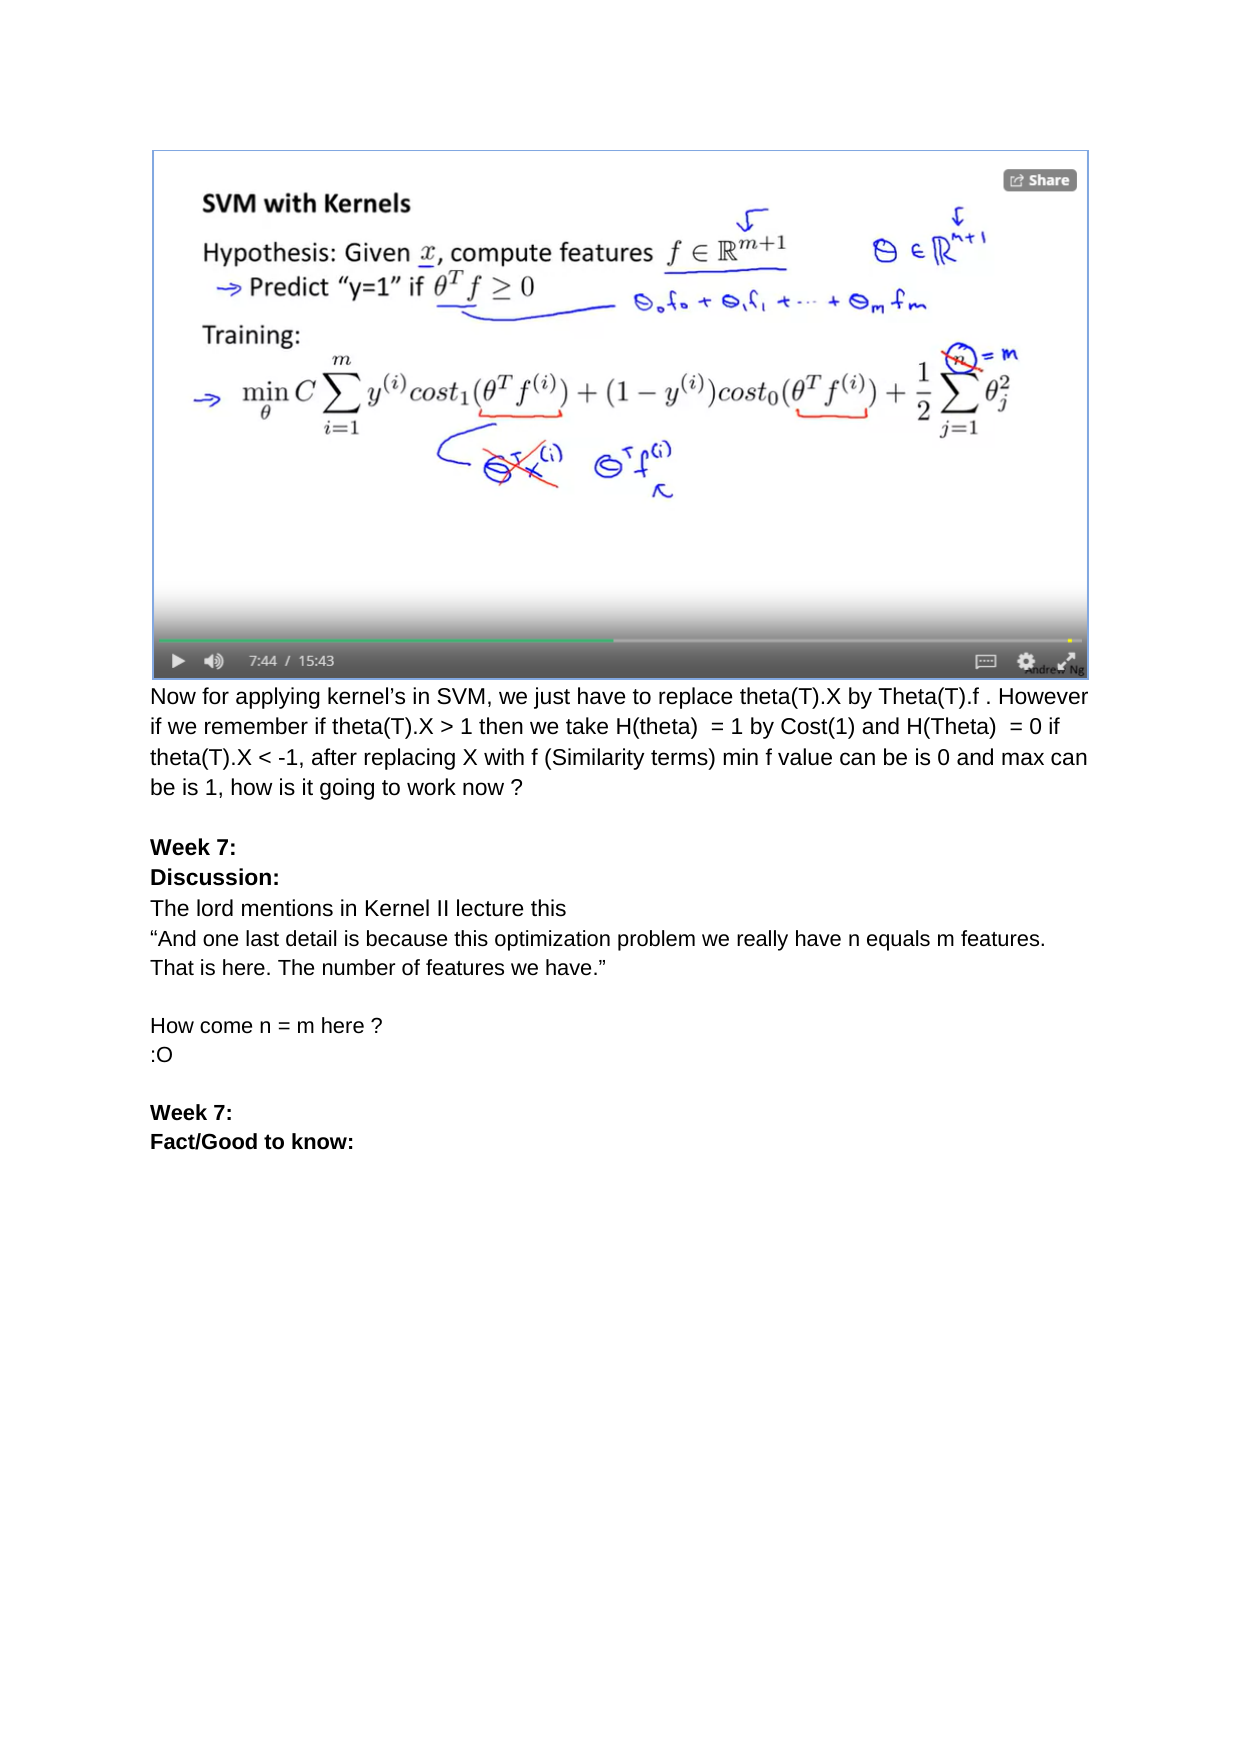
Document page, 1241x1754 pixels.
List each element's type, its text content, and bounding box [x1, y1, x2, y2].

text “And one last detail is because this optimization problem we really have n equals m features. That is here. The number of features we have.” [150, 925, 1090, 980]
text Discussion: [150, 864, 1090, 891]
text Now for applying kernel’s in SVM, we just have to replace theta(T).X by Theta(T).f . However if we remember if theta(T).X > 1 then we take H(theta) = 1 by Cost(1) and H(Theta) = 0 if theta(T).X < -1, after replacing X with f (Similarity terms) min f value can be is 0 and max can be is 1, how is it going to work now ? [150, 683, 1090, 800]
text How come n = m here ? [150, 1013, 1090, 1038]
text Week 7: [150, 1099, 1090, 1125]
text :O [150, 1042, 1090, 1067]
text Week 7: [150, 834, 1090, 860]
picture [150, 150, 1091, 680]
text Fact/Good to know: [150, 1128, 1090, 1154]
text The lord mentions in Kernel II lecture this [150, 894, 1090, 921]
